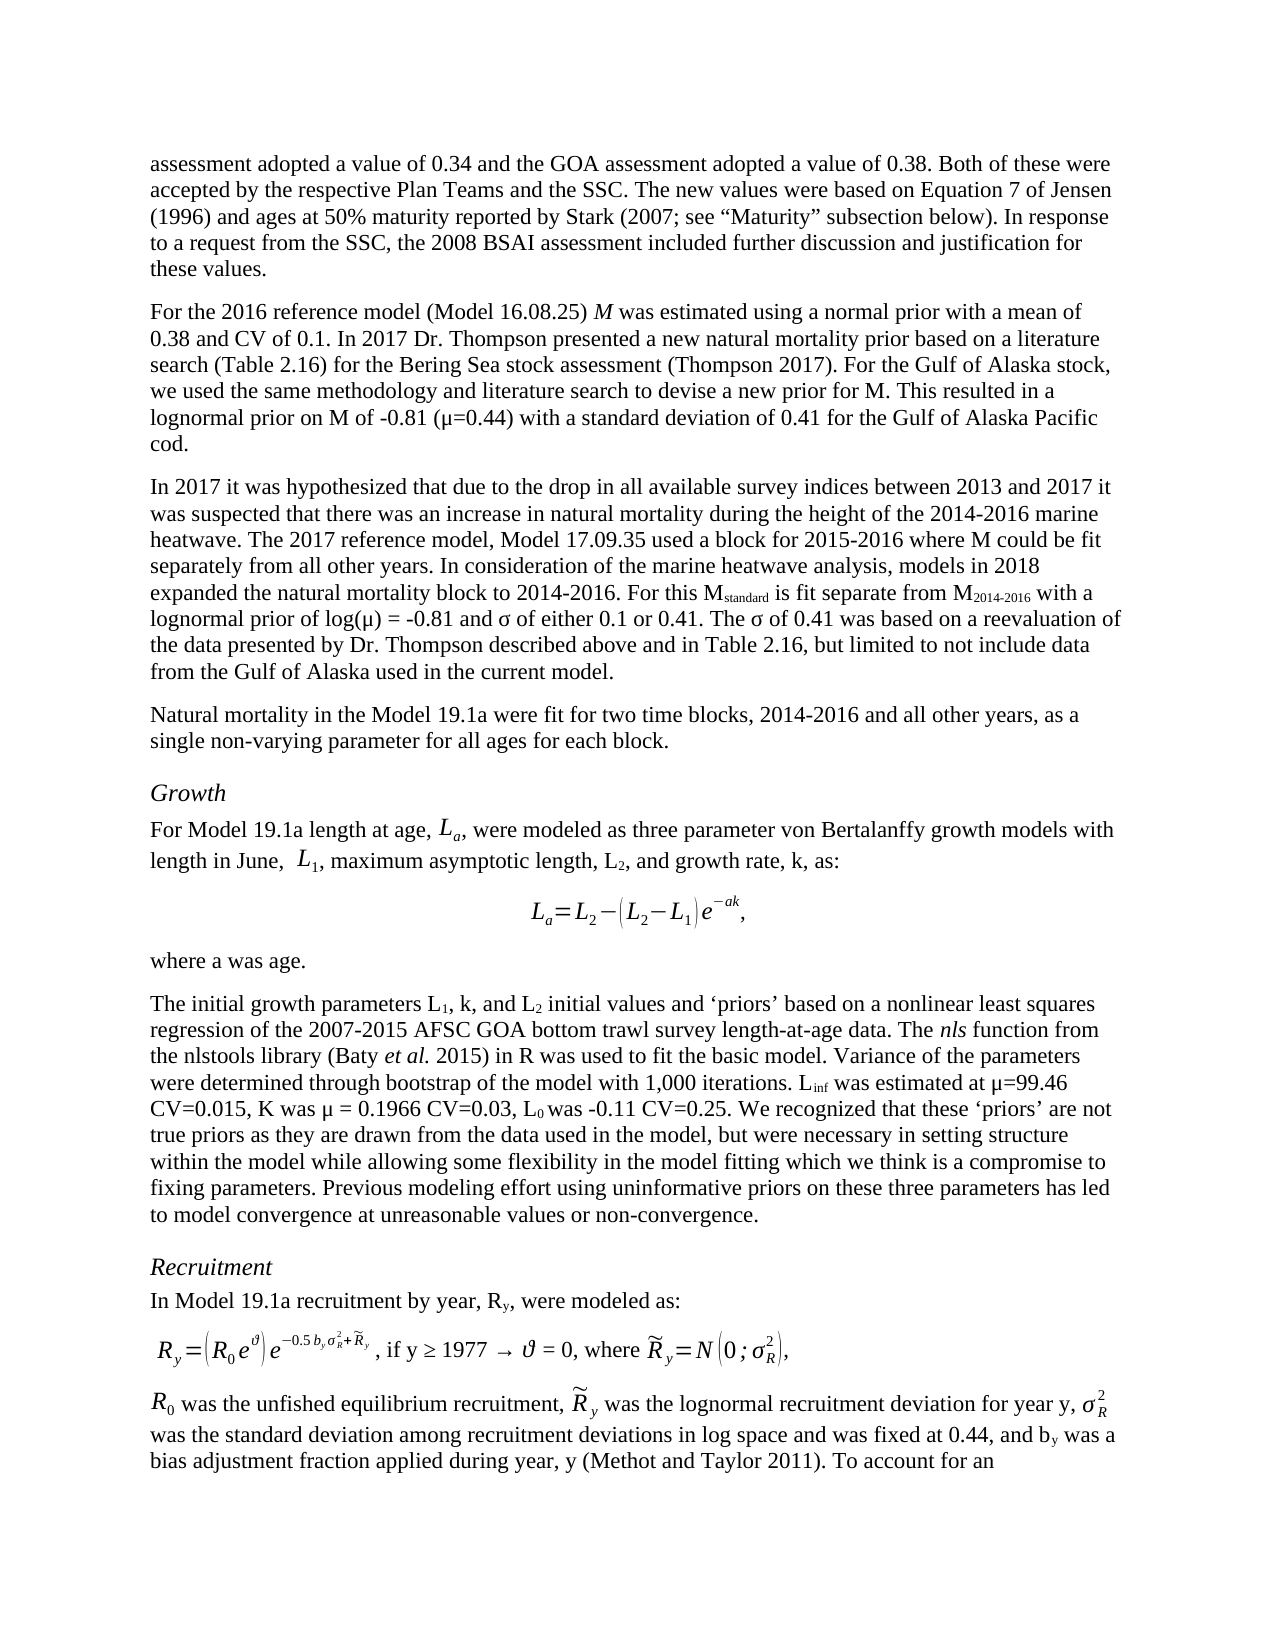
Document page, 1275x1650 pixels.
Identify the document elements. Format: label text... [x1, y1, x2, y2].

text In Model 19.1a recruitment by year, Ry, were modeled as: [150, 1287, 1125, 1313]
subtitle Growth [75, 778, 1125, 807]
text where a was age. [150, 947, 1125, 973]
subtitle Recruitment [75, 1252, 1125, 1281]
text In 2017 it was hypothesized that due to the drop in all available survey indices between 2013 and 2017 it was suspected that there was an increase in natural mortality during the height of the 2014-2016 marine heatwave. The 2017 reference model, Model 17.09.35 used a block for 2015-2016 where M could be fit separately from all other years. In consideration of the marine heatwave analysis, models in 2018 expanded the natural mortality block to 2014-2016. For this Mstandard is fit separate from M2014-2016 with a lognormal prior of log(μ) = -0.81 and σ of either 0.1 or 0.41. The σ of 0.41 was based on a reevaluation of the data presented by Dr. Thompson described above and in Table 2.16, but limited to not include data from the Gulf of Alaska used in the current model. [150, 473, 1125, 684]
text The initial growth parameters L1, k, and L2 initial values and ‘priors’ based on a nonlinear least squares regression of the 2007-2015 AFSC GOA bottom trawl survey length-at-age data. The nls function from the nlstools library (Baty et al. 2015) in R was used to fit the basic model. Variance of the parameters were determined through bootstrap of the model with 1,000 iterations. Linf was estimated at μ=99.46 CV=0.015, K was μ = 0.1966 CV=0.03, L0 was -0.11 CV=0.25. We recognized that these ‘priors’ are not true priors as they are drawn from the data used in the model, but were necessary in setting structure within the model while allowing some flexibility in the model fitting which we think is a compromise to fixing parameters. Previous modeling effort using uninformative priors on these three parameters has led to model convergence at unreasonable values or non-convergence. [150, 990, 1125, 1227]
text For Model 19.1a length at age, , were modeled as three parameter von Bertalanffy growth models with length in June, , maximum asymptotic length, L2, and growth rate, k, as: [150, 813, 1125, 876]
text , if y ≥ 1977 → = 0, where , [150, 1330, 1125, 1369]
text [150, 1386, 1125, 1474]
text Natural mortality in the Model 19.1a were fit for two time blocks, 2014-2016 and all other years, as a single non-varying parameter for all ages for each block. [150, 701, 1125, 753]
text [150, 150, 1125, 282]
text , [150, 893, 1125, 930]
text For the 2016 reference model (Model 16.08.25) M was estimated using a normal prior with a mean of 0.38 and CV of 0.1. In 2017 Dr. Thompson presented a new natural mortality prior based on a literature search (Table 2.16) for the Bering Sea stock assessment (Thompson 2017). For the Gulf of Alaska stock, we used the same methodology and literature search to devise a new prior for M. This resulted in a lognormal prior on M of -0.81 (μ=0.44) with a standard deviation of 0.41 for the Gulf of Alaska Pacific cod. [150, 298, 1125, 457]
